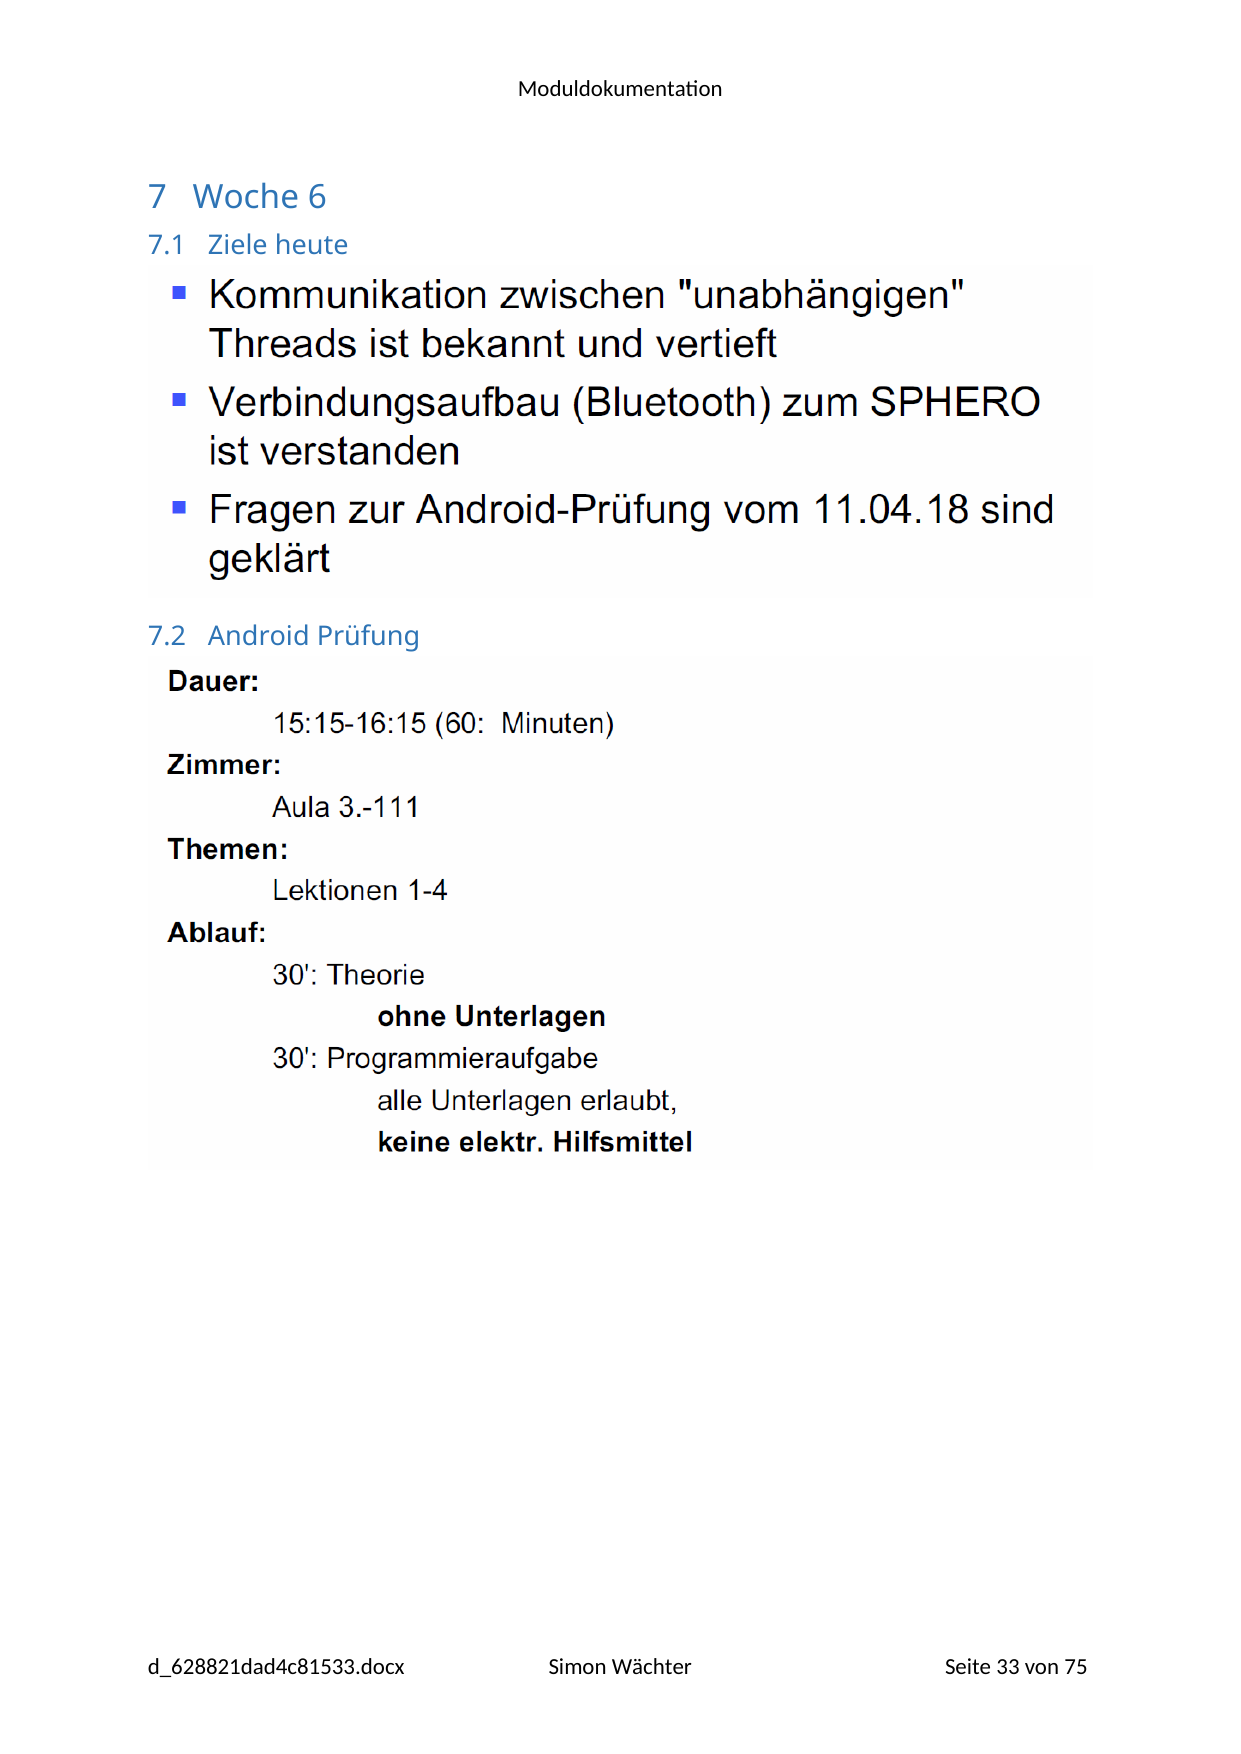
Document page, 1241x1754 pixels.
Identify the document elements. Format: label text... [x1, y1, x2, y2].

subtitle Woche 6 [148, 173, 1093, 218]
picture [147, 656, 1093, 1170]
subtitle Ziele heute [148, 226, 1093, 263]
subtitle Android Prüfung [148, 616, 1093, 653]
picture [147, 265, 1093, 598]
